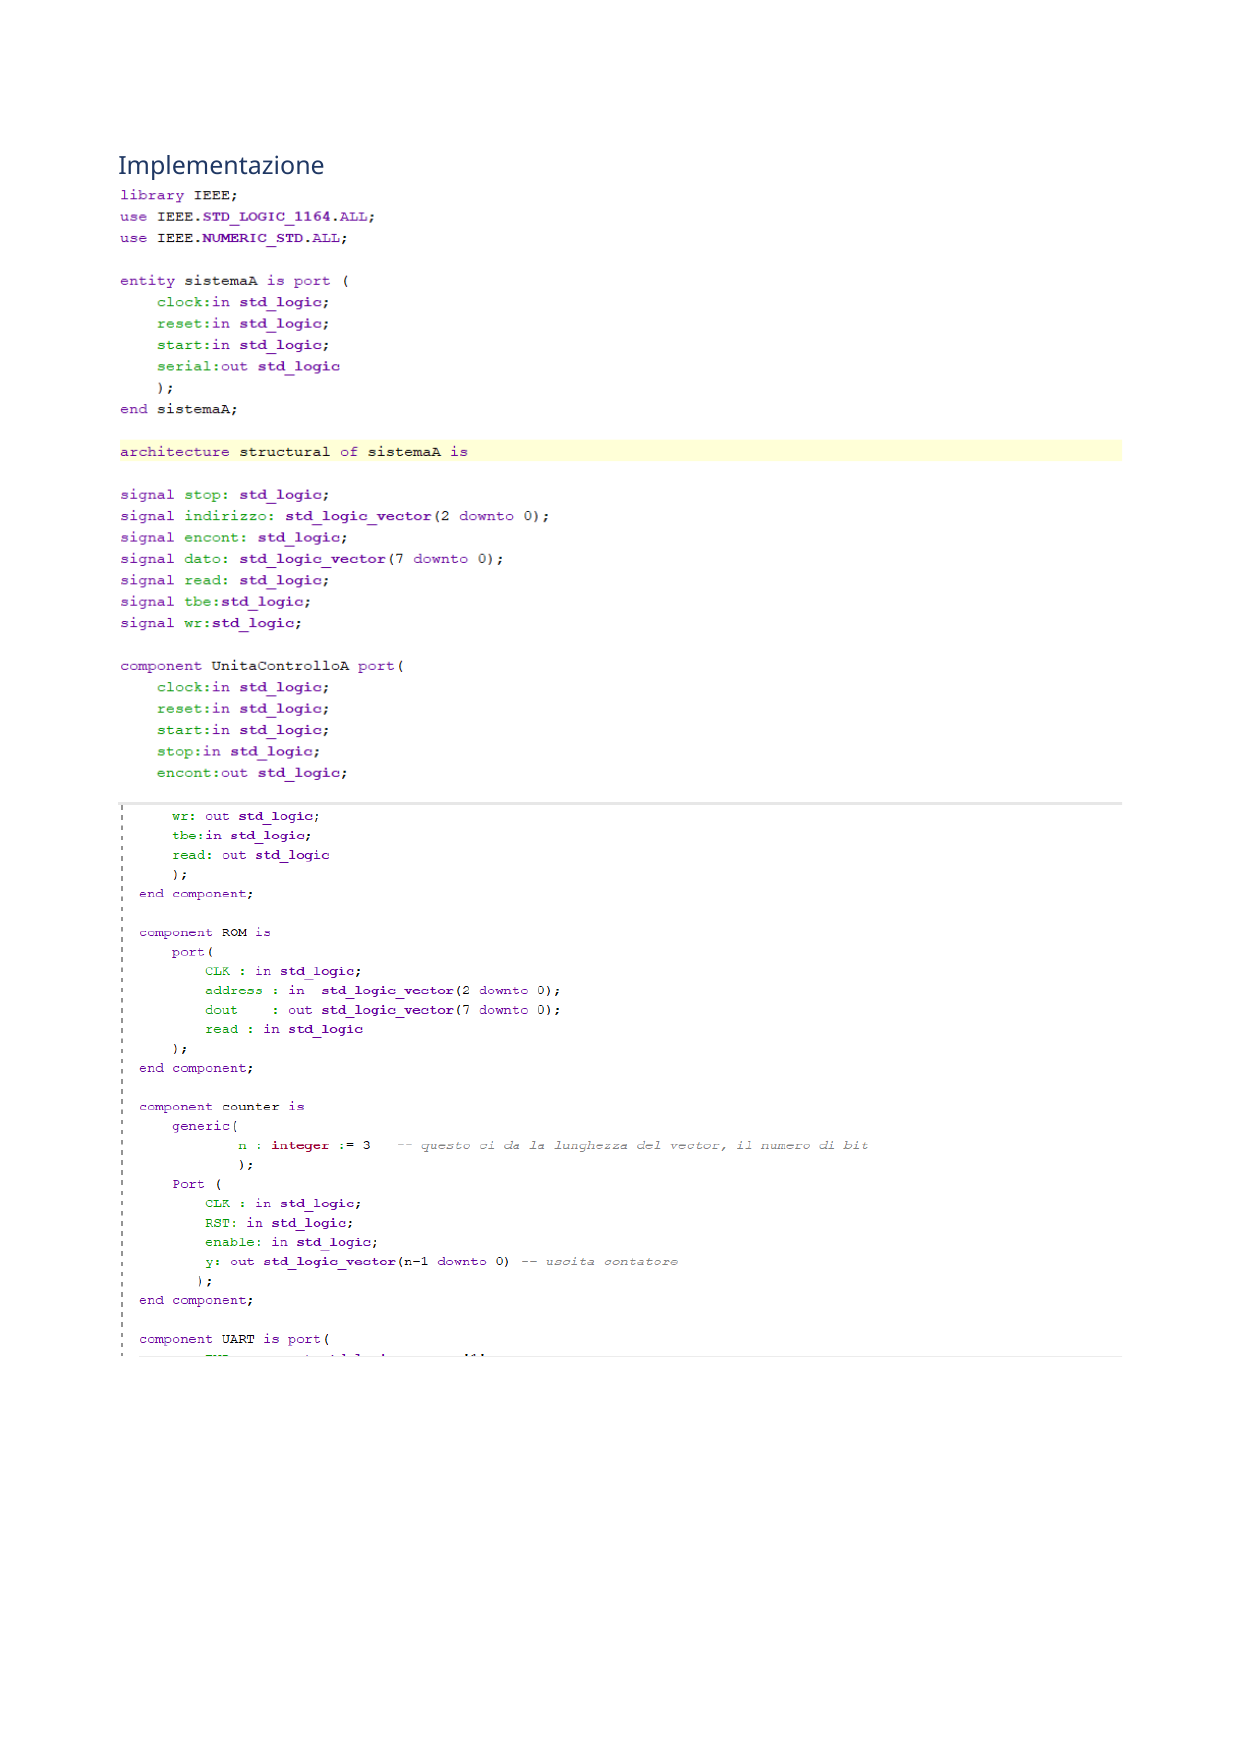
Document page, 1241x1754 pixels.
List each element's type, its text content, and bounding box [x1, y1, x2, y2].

picture [118, 184, 1123, 784]
picture [118, 802, 1123, 1357]
subtitle Implementazione [118, 148, 1122, 182]
